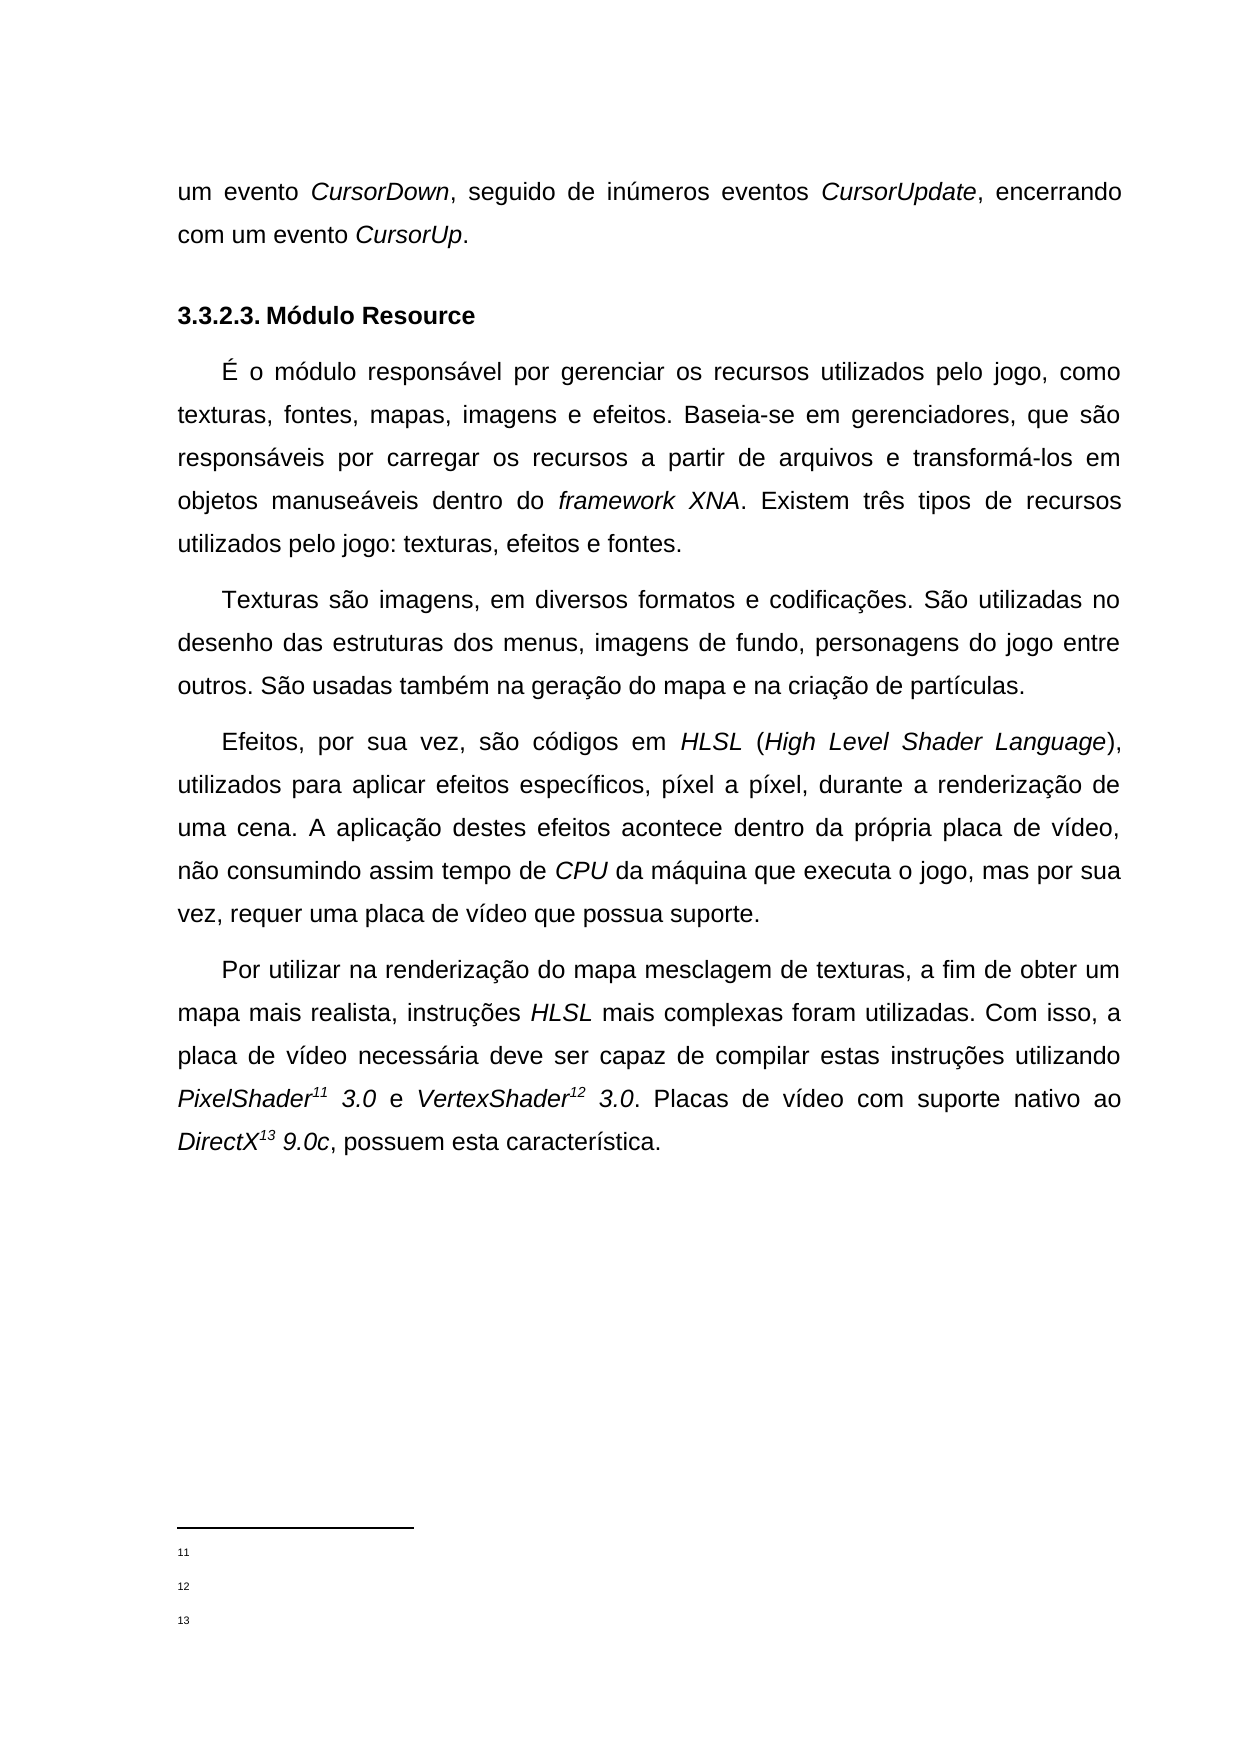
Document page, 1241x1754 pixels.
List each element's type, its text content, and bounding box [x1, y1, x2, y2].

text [177, 177, 1122, 249]
text Texturas são imagens, em diversos formatos e codificações. São utilizadas no desenho das estruturas dos menus, imagens de fundo, personagens do jogo entre outros. São usadas também na geração do mapa e na criação de partículas. [177, 585, 1122, 700]
text Efeitos, por sua vez, são códigos em HLSL (High Level Shader Language), utilizados para aplicar efeitos específicos, píxel a píxel, durante a renderização de uma cena. A aplicação destes efeitos acontece dentro da própria placa de vídeo, não consumindo assim tempo de CPU da máquina que executa o jogo, mas por sua vez, requer uma placa de vídeo que possua suporte. [177, 727, 1122, 928]
subtitle Módulo Resource [177, 301, 1122, 330]
text Por utilizar na renderização do mapa mesclagem de texturas, a fim de obter um mapa mais realista, instruções HLSL mais complexas foram utilizadas. Com isso, a placa de vídeo necessária deve ser capaz de compilar estas instruções utilizando PixelShader 3.0 e VertexShader 3.0. Placas de vídeo com suporte nativo ao DirectX 9.0c, possuem esta característica. [177, 955, 1122, 1156]
text É o módulo responsável por gerenciar os recursos utilizados pelo jogo, como texturas, fontes, mapas, imagens e efeitos. Baseia-se em gerenciadores, que são responsáveis por carregar os recursos a partir de arquivos e transformá-los em objetos manuseáveis dentro do framework XNA. Existem três tipos de recursos utilizados pelo jogo: texturas, efeitos e fontes. [177, 357, 1122, 558]
